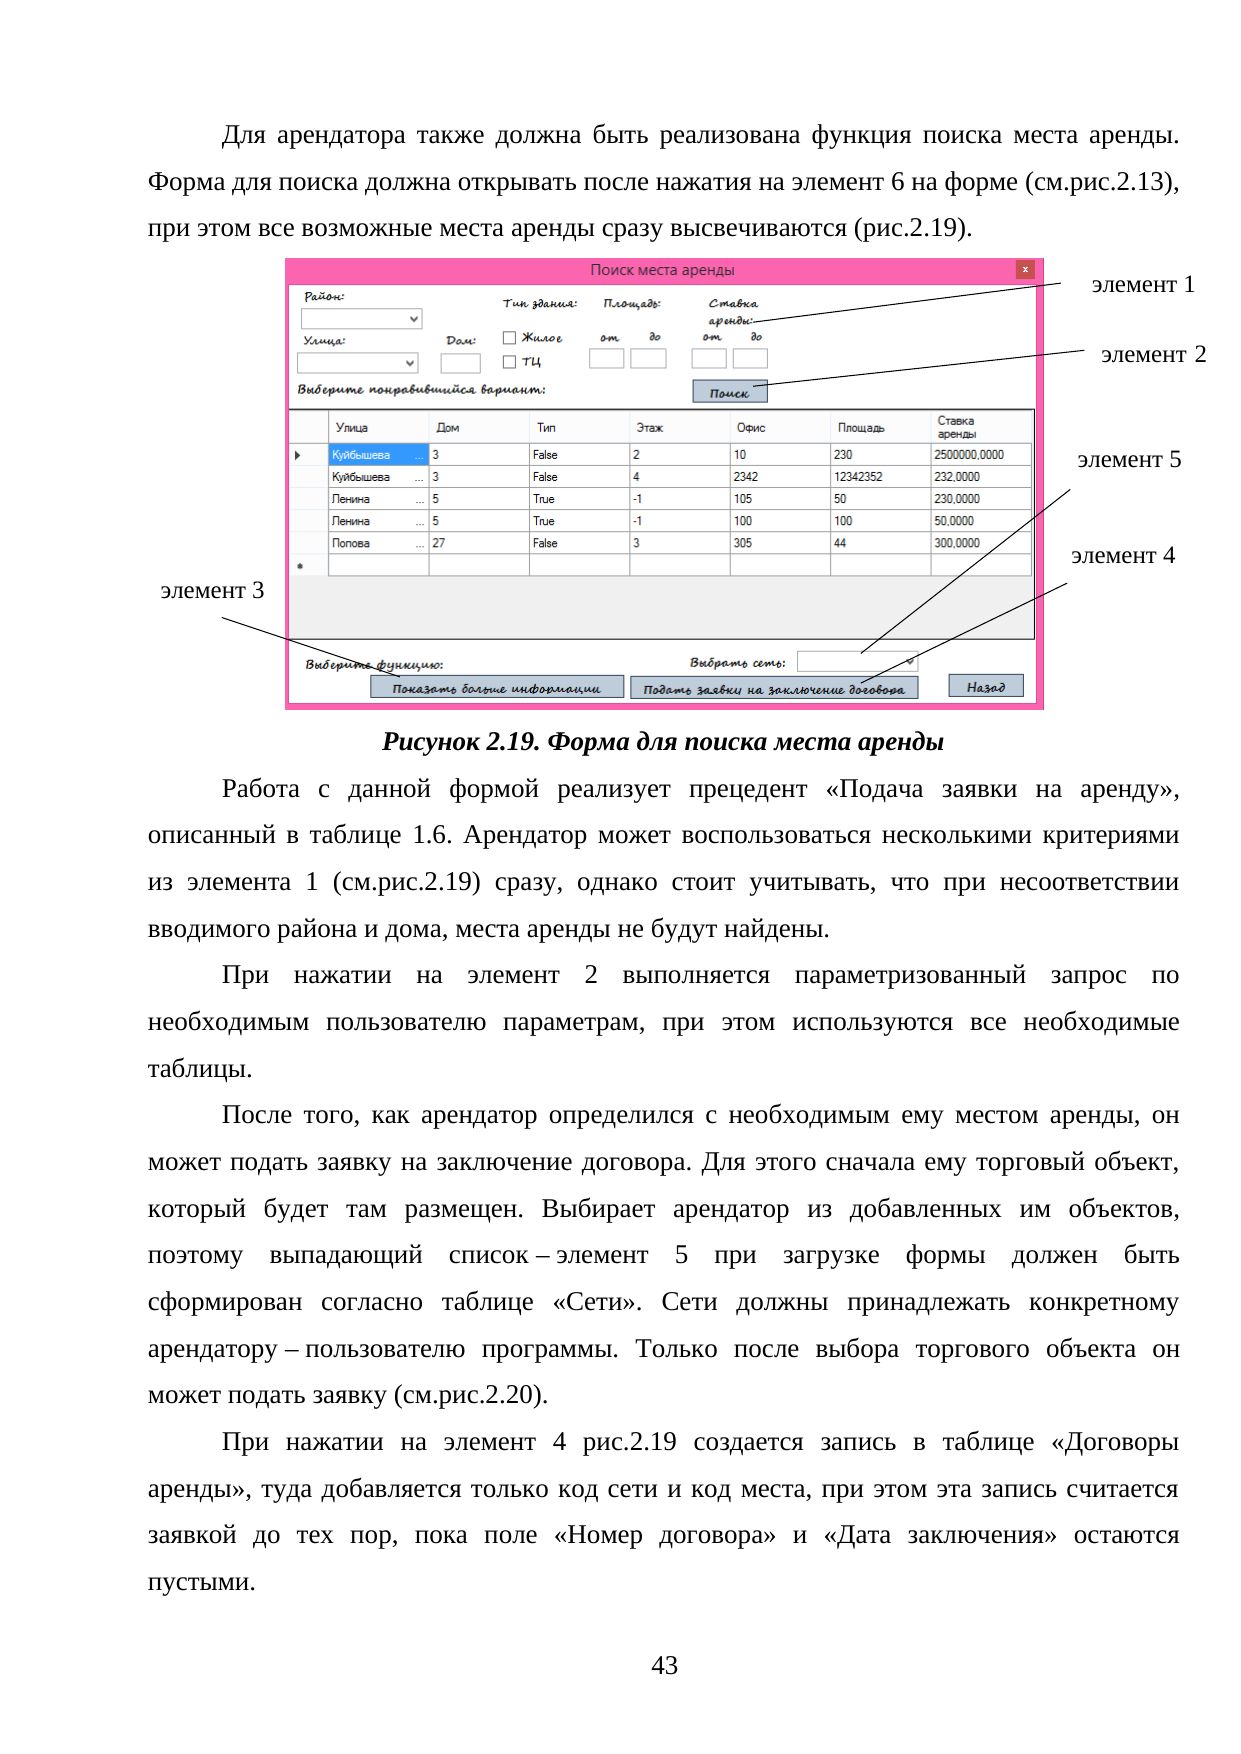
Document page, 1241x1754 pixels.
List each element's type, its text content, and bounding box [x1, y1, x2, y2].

text Рисунок 2.19. Форма для поиска места аренды [148, 725, 1181, 756]
text При нажатии на элемент 4 рис.2.19 создается запись в таблице «Договоры аренды», туда добавляется только код сети и код места, при этом эта запись считается заявкой до тех пор, пока поле «Номер договора» и «Дата заключения» остаются пустыми. [148, 1425, 1181, 1596]
text Работа с данной формой реализует прецедент «Подача заявки на аренду», описанный в таблице 1.6. Арендатор может воспользоваться несколькими критериями из элемента 1 (см.рис.2.19) сразу, однако стоит учитывать, что при несоответствии вводимого района и дома, места аренды не будут найдены. [148, 772, 1181, 943]
text После того, как арендатор определился с необходимым ему местом аренды, он может подать заявку на заключение договора. Для этого сначала ему торговый объект, который будет там размещен. Выбирает арендатор из добавленных им объектов, поэтому выпадающий список – элемент 5 при загрузке формы должен быть сформирован согласно таблице «Сети». Сети должны принадлежать конкретному арендатору – пользователю программы. Только после выбора торгового объекта он может подать заявку (см.рис.2.20). [148, 1098, 1181, 1410]
text Для арендатора также должна быть реализована функция поиска места аренды. Форма для поиска должна открывать после нажатия на элемент 6 на форме (см.рис.2.13), при этом все возможные места аренды сразу высвечиваются (рис.2.19). [148, 118, 1181, 243]
text При нажатии на элемент 2 выполняется параметризованный запрос по необходимым пользователю параметрам, при этом используются все необходимые таблицы. [148, 958, 1181, 1083]
picture [285, 258, 1044, 710]
